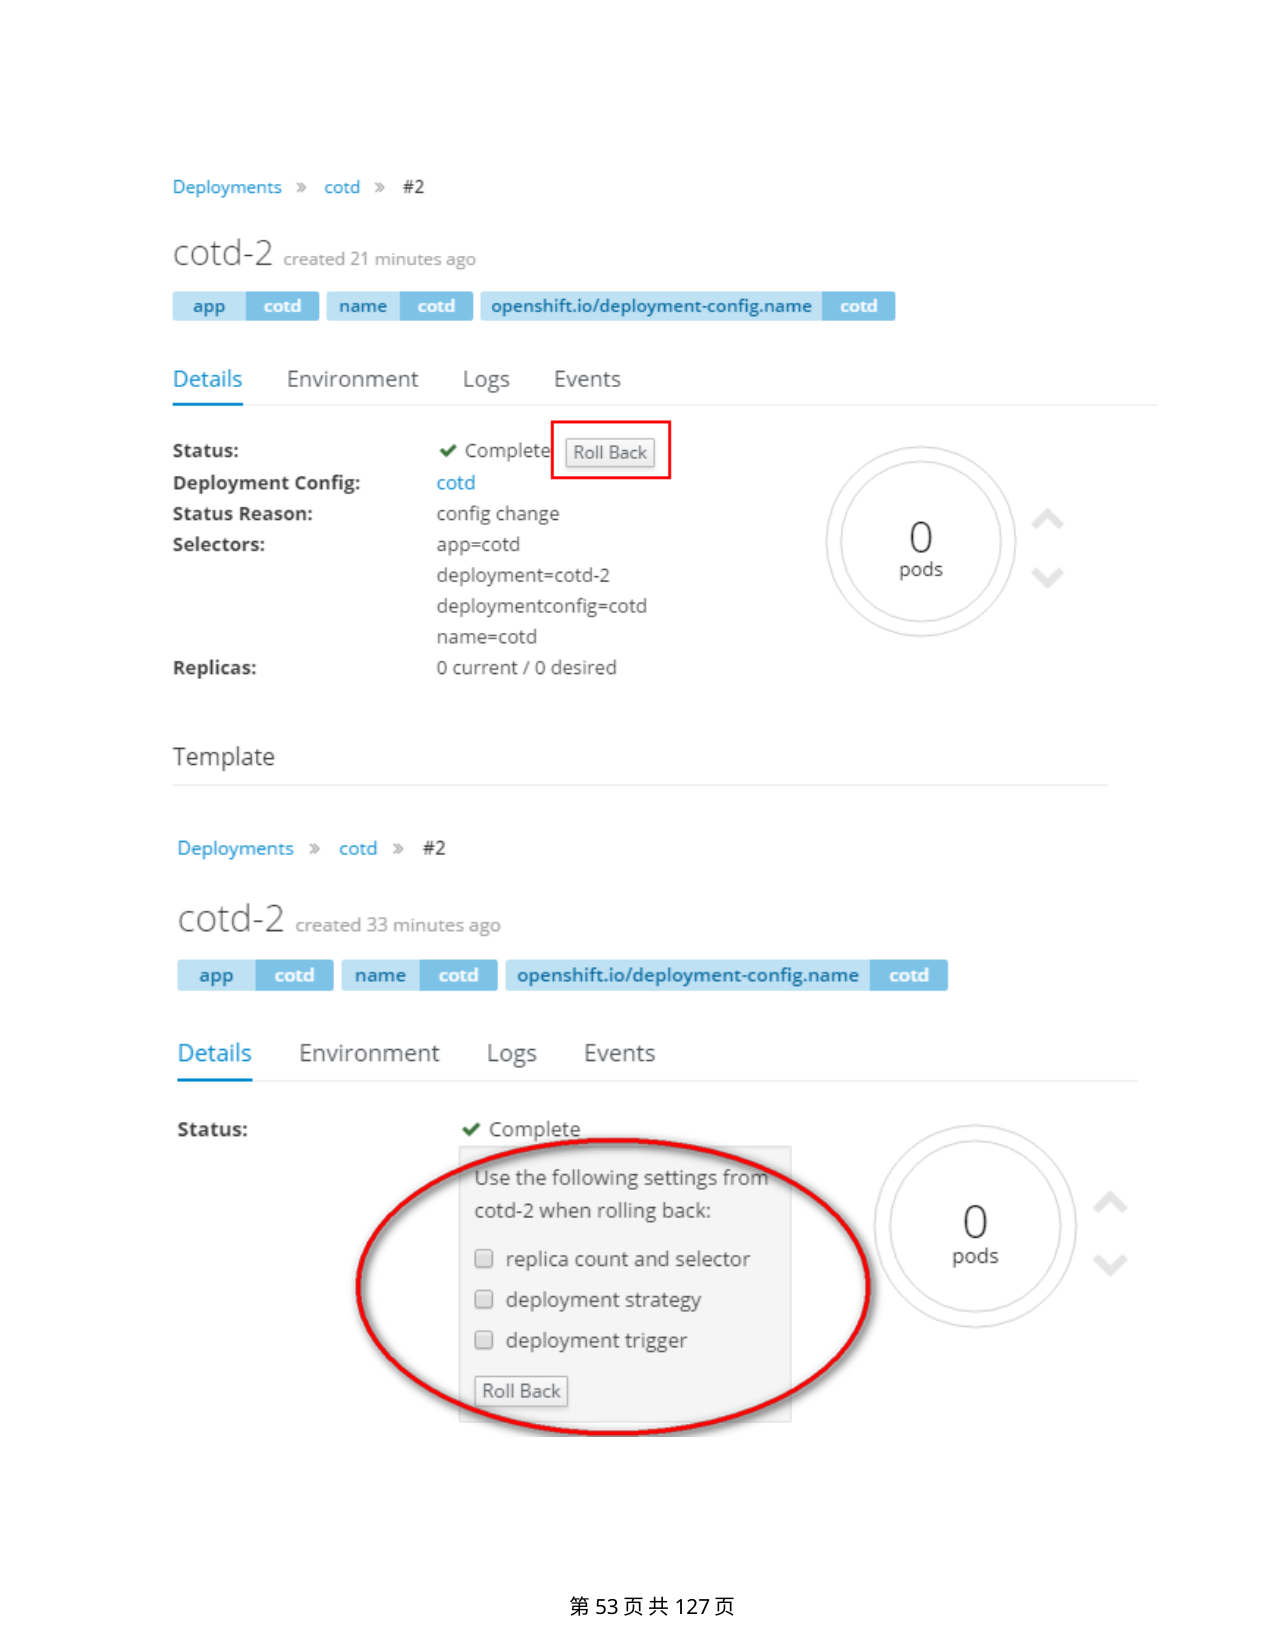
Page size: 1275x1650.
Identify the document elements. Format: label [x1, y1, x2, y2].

picture [148, 830, 1139, 1437]
picture [148, 164, 1158, 786]
